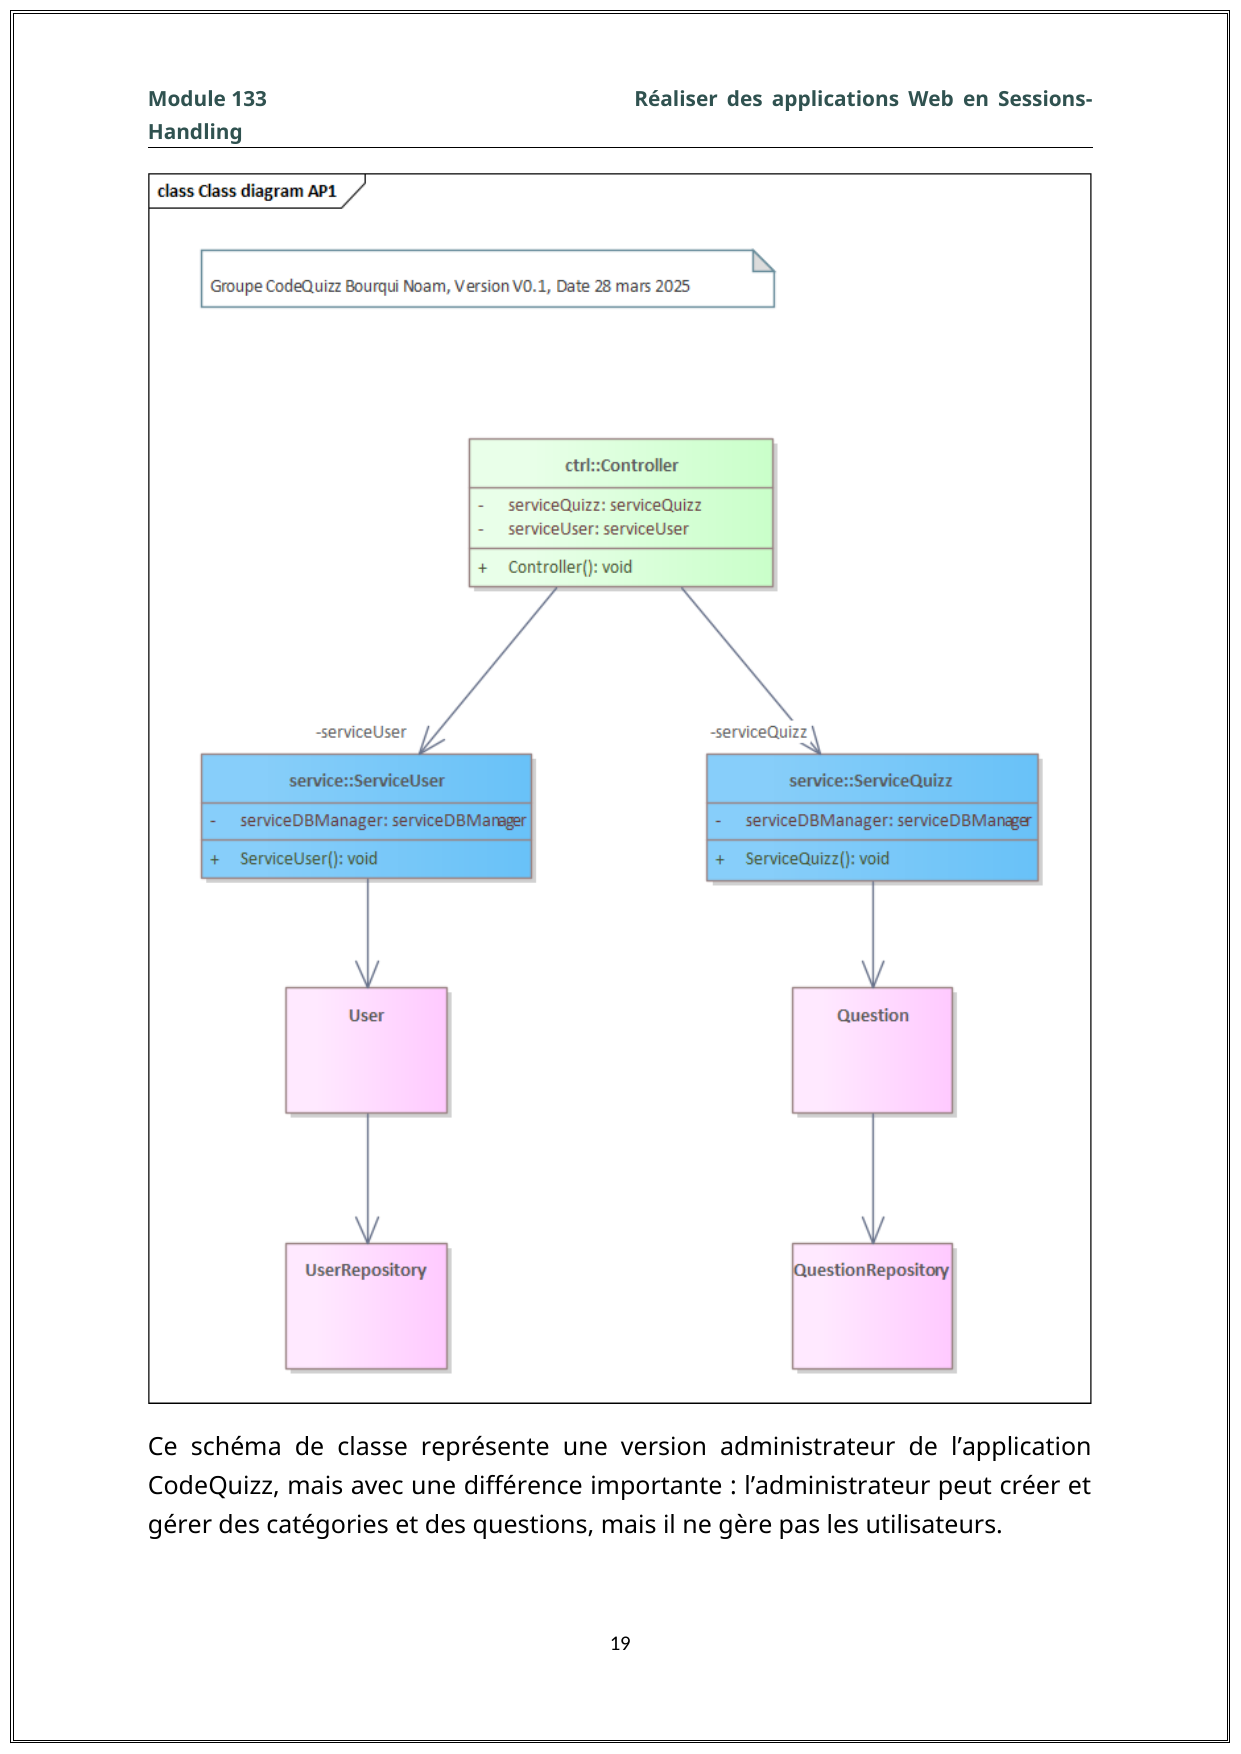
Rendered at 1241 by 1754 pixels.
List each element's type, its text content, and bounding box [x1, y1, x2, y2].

picture [147, 172, 1093, 1404]
text Ce schéma de classe représente une version administrateur de l’application CodeQuizz, mais avec une différence importante : l’administrateur peut créer et gérer des catégories et des questions, mais il ne gère pas les utilisateurs. [148, 1428, 1093, 1541]
